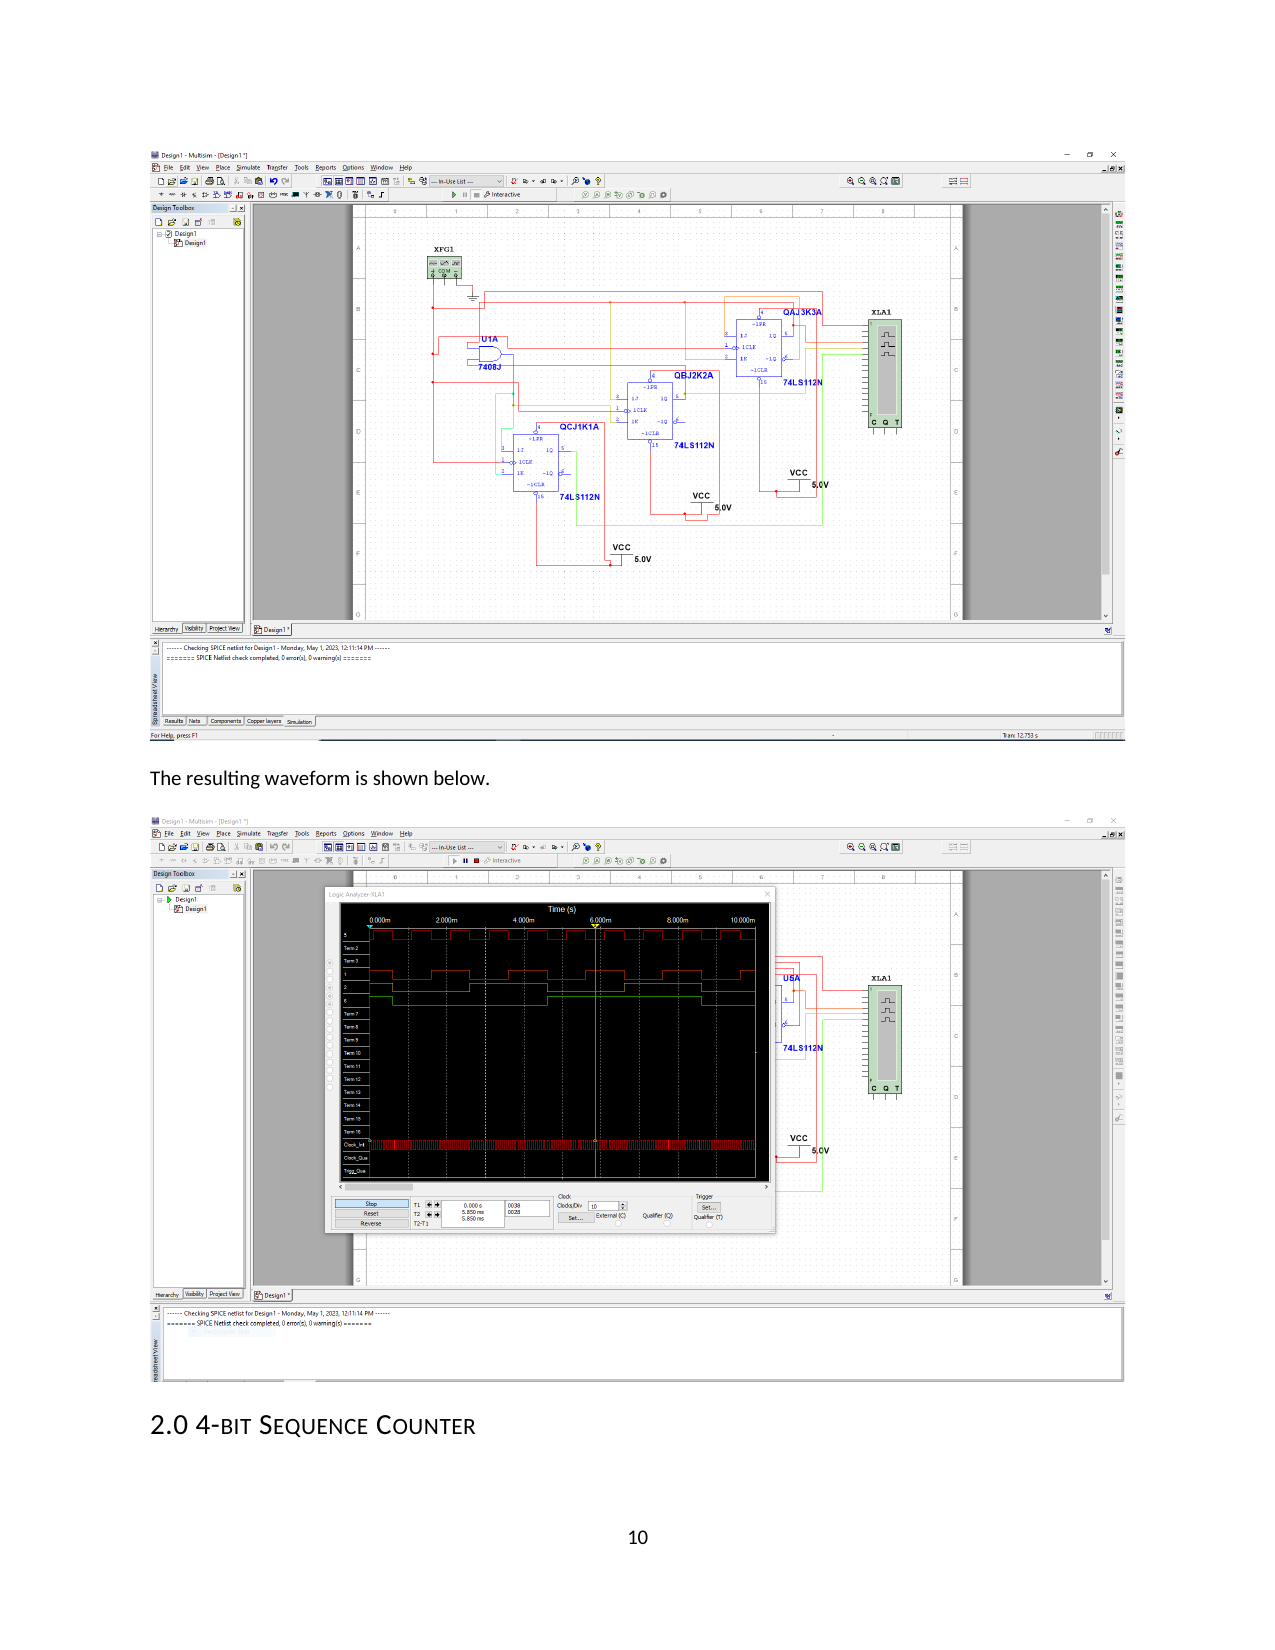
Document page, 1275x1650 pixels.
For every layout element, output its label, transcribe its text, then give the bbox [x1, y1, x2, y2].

picture [150, 815, 1125, 1382]
picture [150, 150, 1125, 741]
text The resulting waveform is shown below. [150, 766, 1125, 791]
subtitle 2.0 4-bit Sequence Counter [150, 1406, 1125, 1442]
